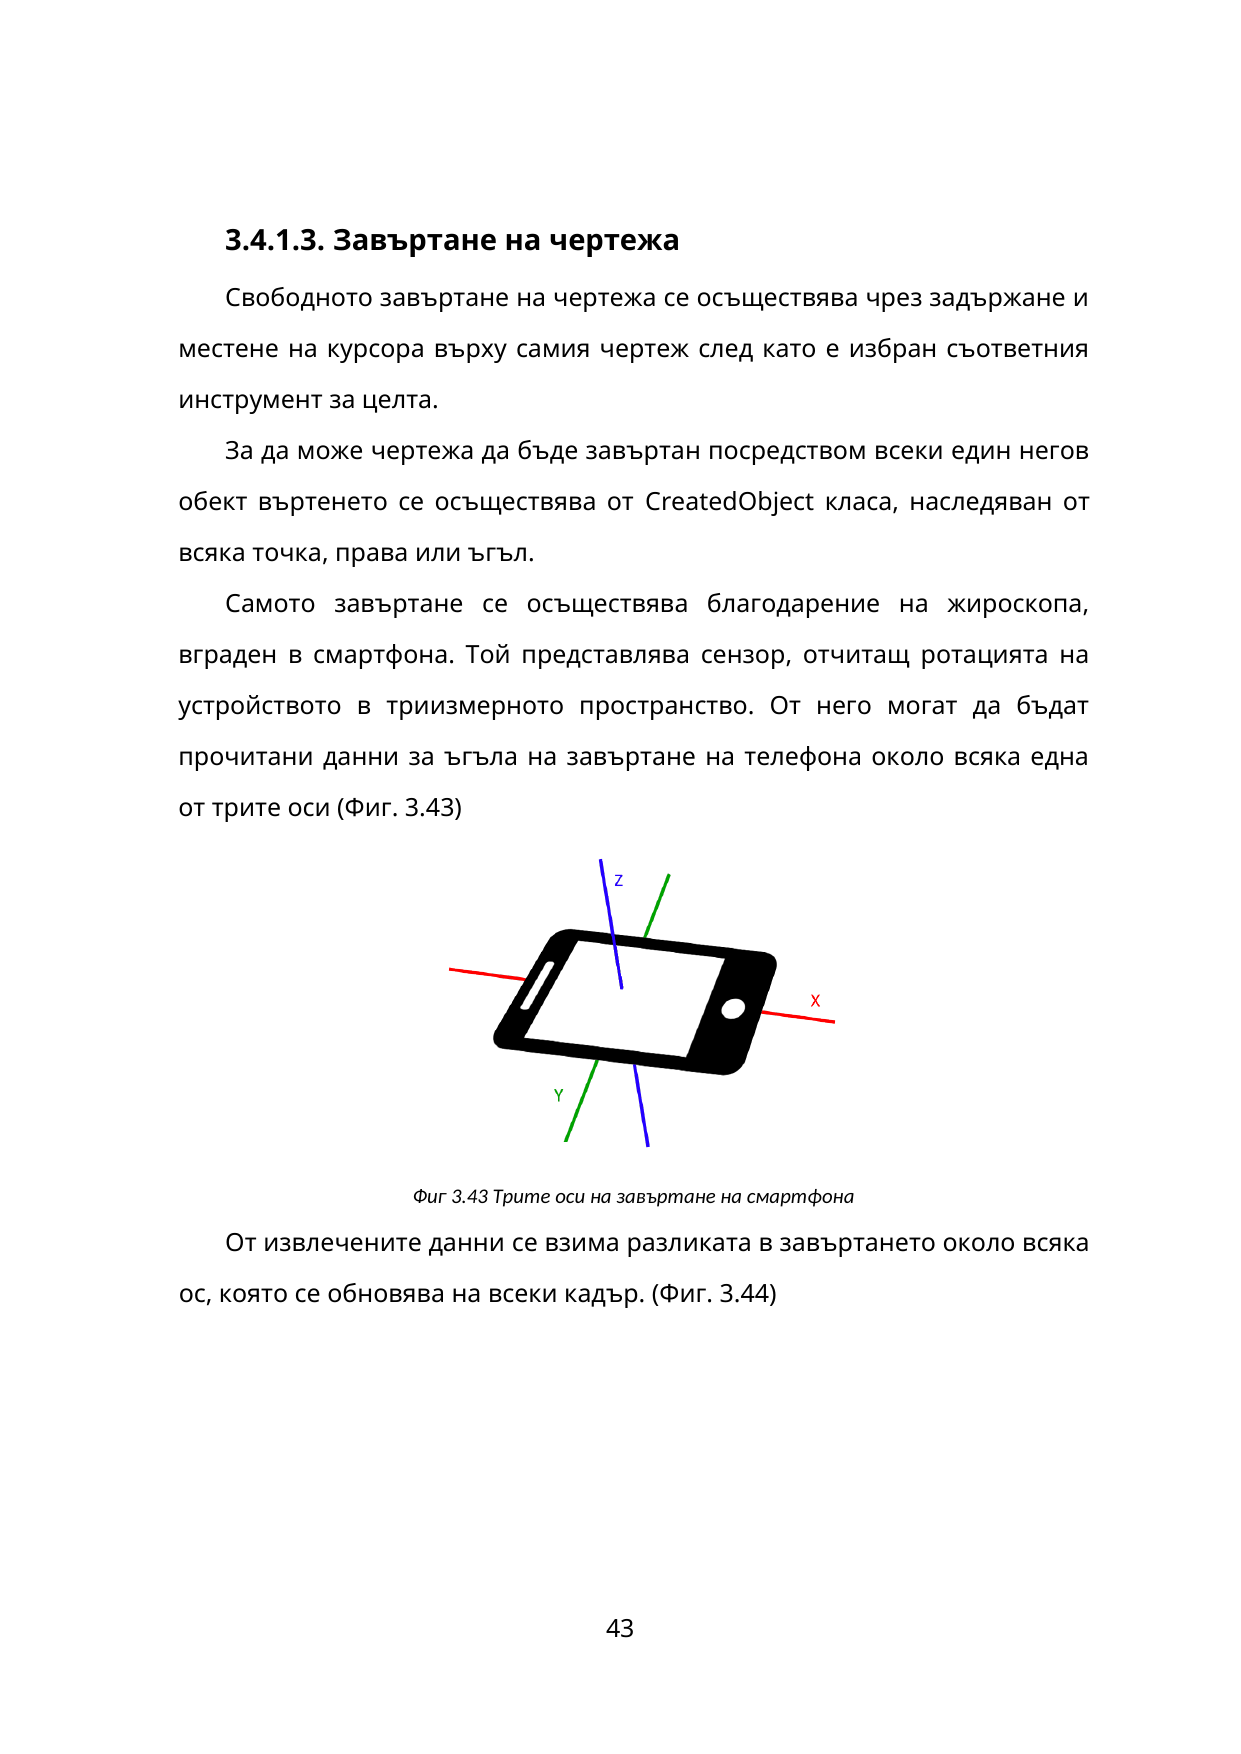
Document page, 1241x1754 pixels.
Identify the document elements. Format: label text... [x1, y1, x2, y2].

text От извлечените данни се взима разликата в завъртането около всяка ос, която се обновява на всеки кадър. (Фиг. 3.44) [178, 1225, 1090, 1310]
picture [410, 840, 854, 1174]
text За да може чертежа да бъде завъртан посредством всеки един негов обект въртенето се осъществява от CreatedObject класа, наследяван от всяка точка, права или ъгъл. [178, 432, 1090, 568]
list Завъртане на чертежа [225, 220, 1090, 259]
text Свободното завъртане на чертежа се осъществява чрез задържане и местене на курсора върху самия чертеж след като е избран съответния инструмент за целта. [178, 279, 1090, 415]
text Самото завъртане се осъществява благодарение на жироскопа, вграден в смартфона. Той представлява сензор, отчитащ ротацията на устройството в триизмерното пространство. От него могат да бъдат прочитани данни за ъгъла на завъртане на телефона около всяка една от трите оси (Фиг. 3.43) [178, 585, 1090, 824]
